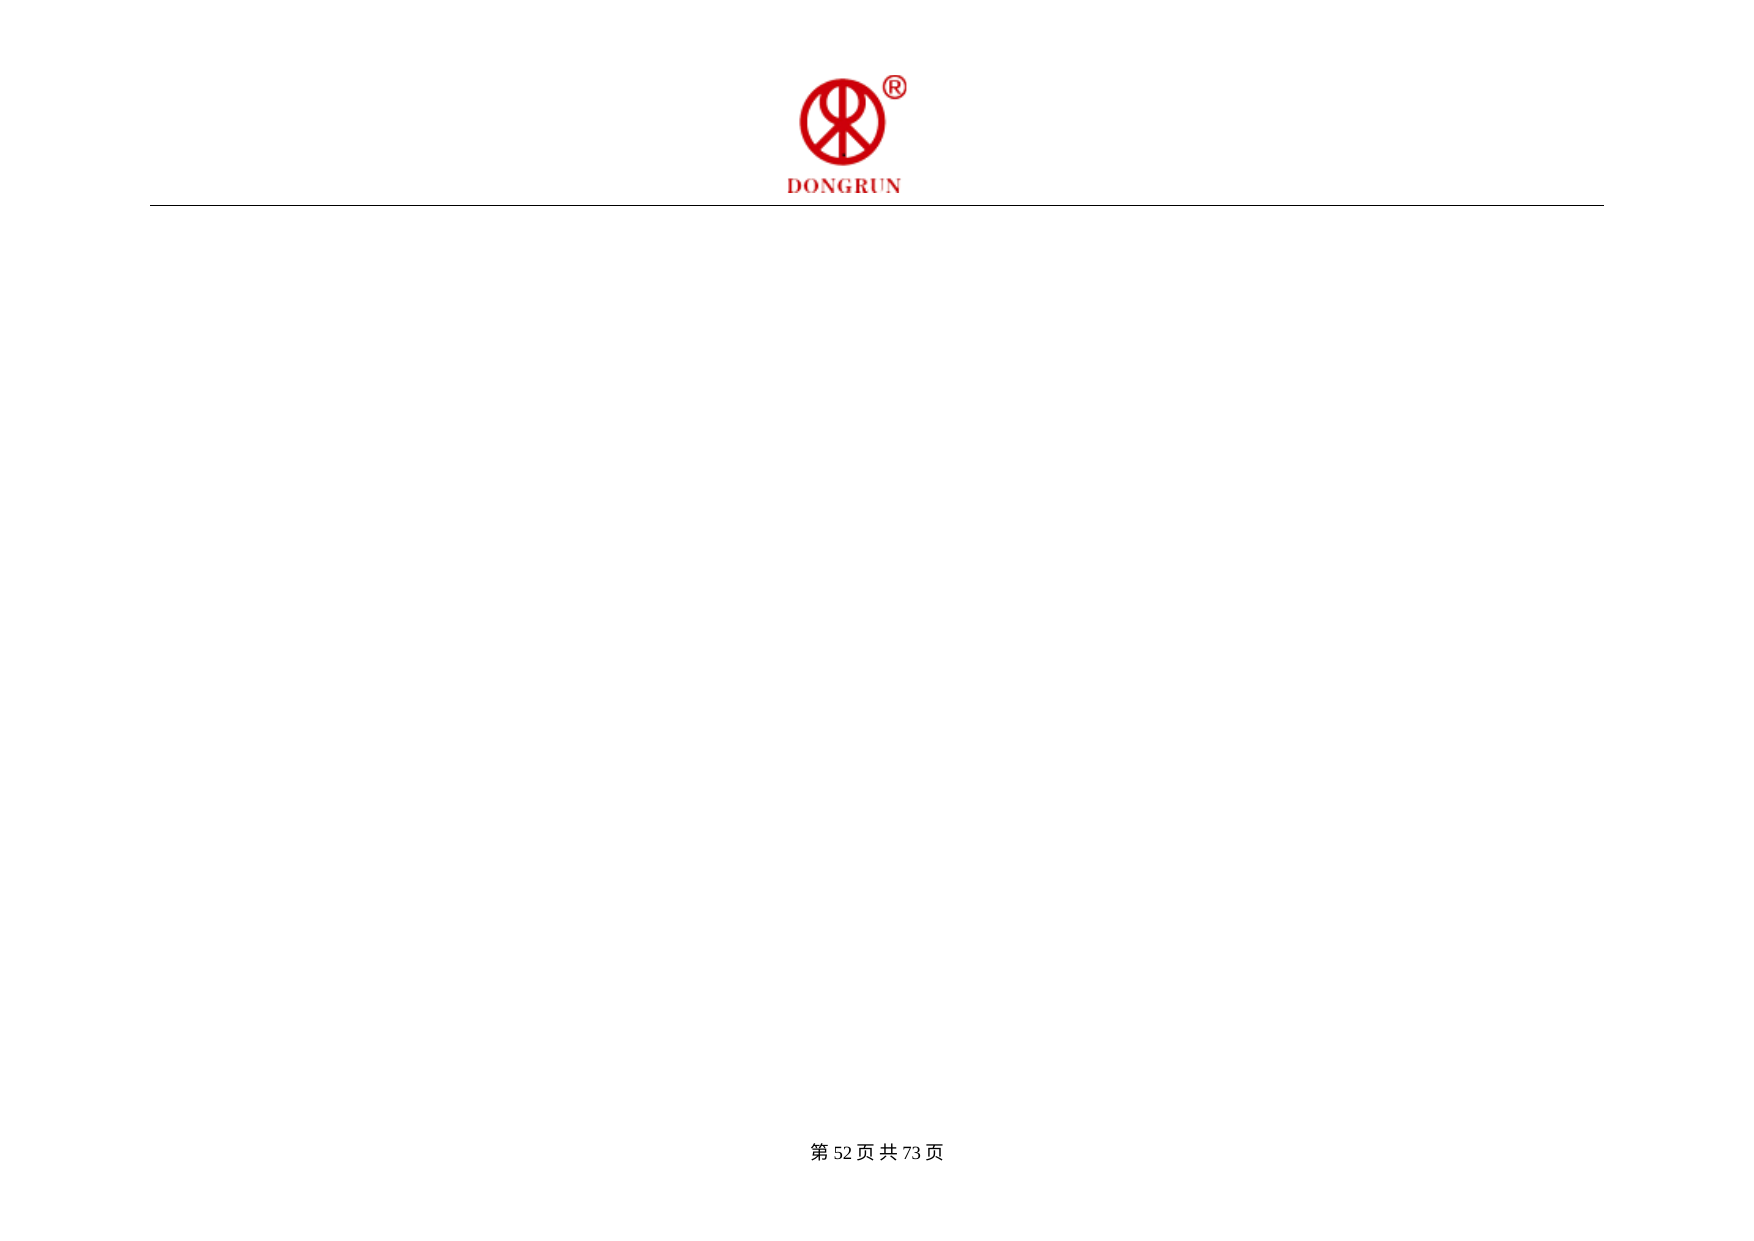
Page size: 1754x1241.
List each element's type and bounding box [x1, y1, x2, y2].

picture [787, 75, 907, 193]
